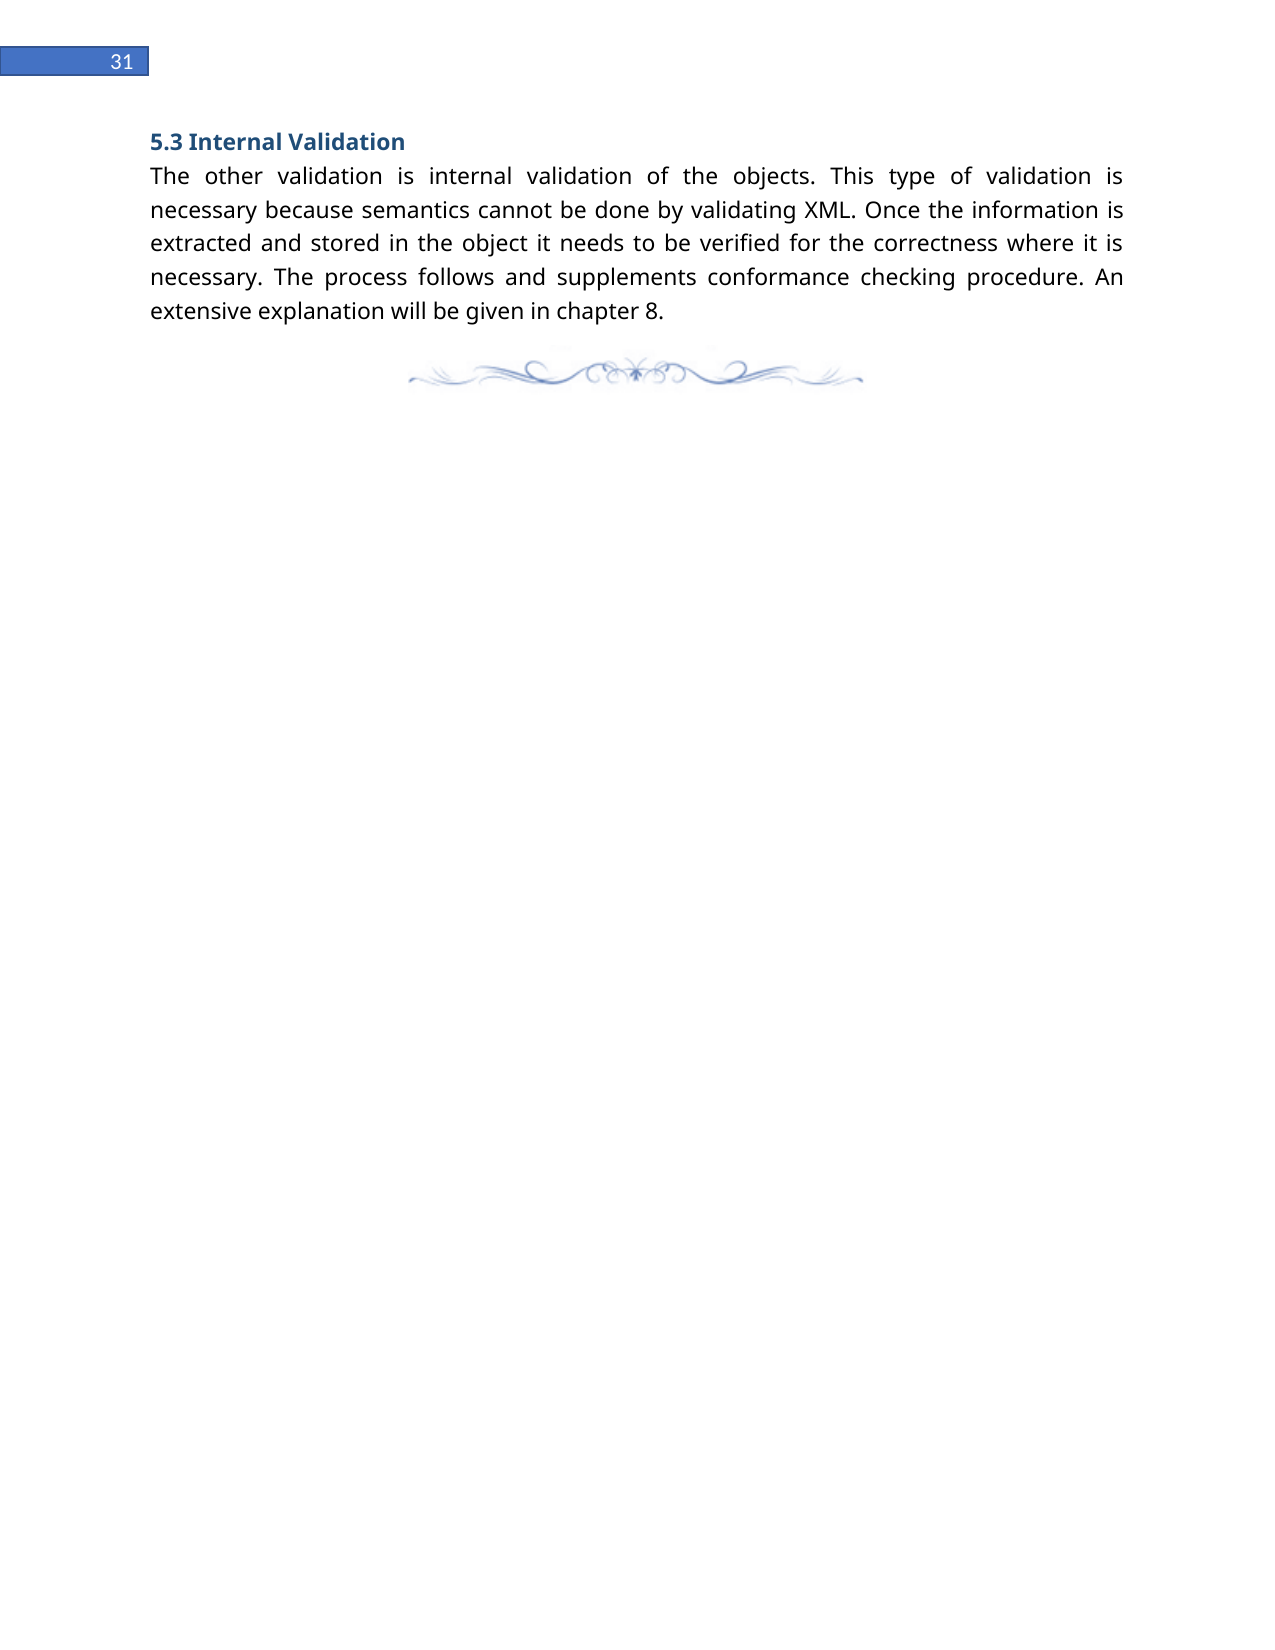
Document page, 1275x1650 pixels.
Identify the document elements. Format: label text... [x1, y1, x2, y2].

text The other validation is internal validation of the objects. This type of validation is necessary because semantics cannot be done by validating XML. Once the information is extracted and stored in the object it needs to be verified for the correctness where it is necessary. The process follows and supplements conformance checking procedure. An extensive explanation will be given in chapter 8. [150, 160, 1125, 326]
subtitle 5.3 Internal Validation [150, 126, 1125, 157]
